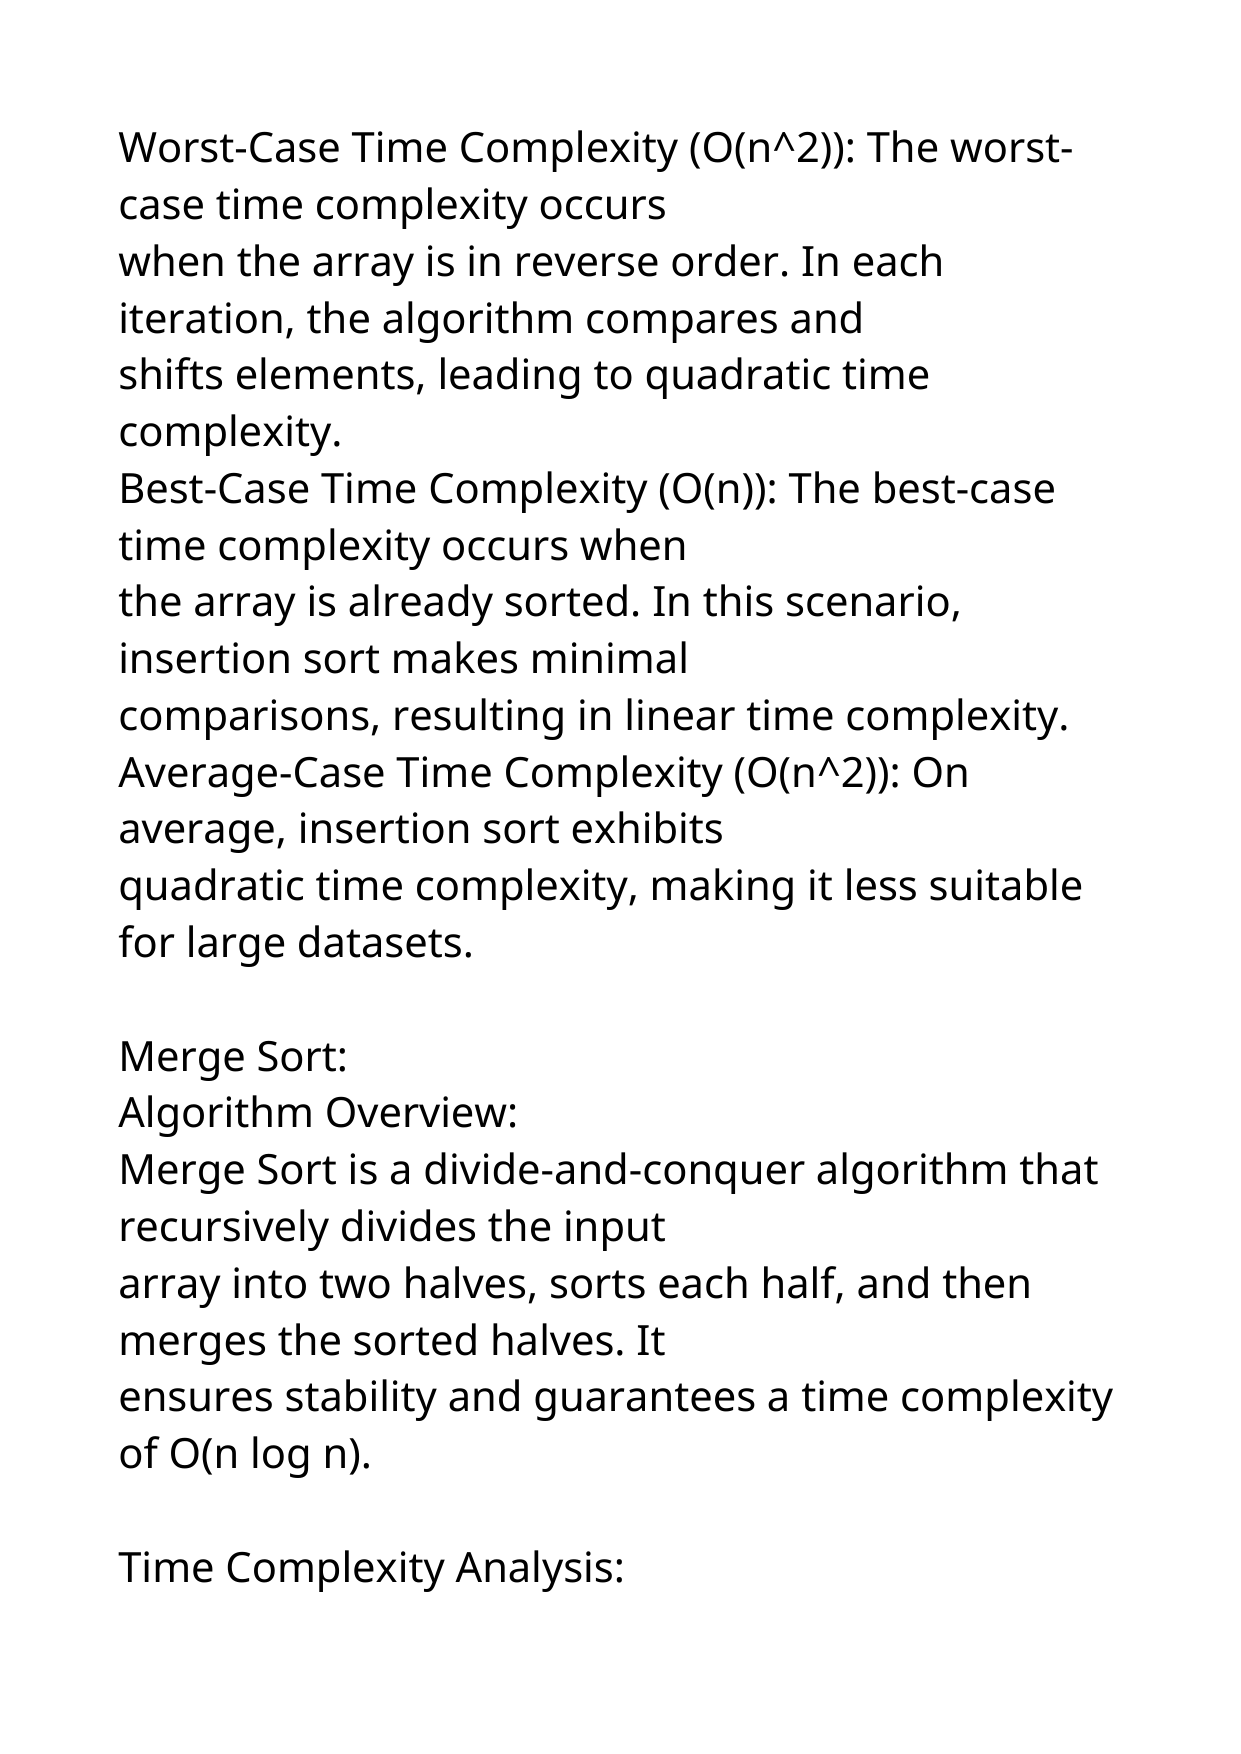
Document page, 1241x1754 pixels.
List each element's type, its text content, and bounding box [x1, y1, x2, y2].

text Merge Sort is a divide-and-conquer algorithm that recursively divides the input [118, 1140, 1122, 1253]
text ensures stability and guarantees a time complexity of O(n log n). [118, 1367, 1122, 1481]
text Worst-Case Time Complexity (O(n^2)): The worst-case time complexity occurs [118, 118, 1122, 232]
text array into two halves, sorts each half, and then merges the sorted halves. It [118, 1253, 1122, 1367]
text Average-Case Time Complexity (O(n^2)): On average, insertion sort exhibits [118, 743, 1122, 856]
text comparisons, resulting in linear time complexity. [118, 686, 1122, 743]
text the array is already sorted. In this scenario, insertion sort makes minimal [118, 572, 1122, 686]
text when the array is in reverse order. In each iteration, the algorithm compares and [118, 232, 1122, 345]
text Merge Sort: [118, 1026, 1122, 1083]
text quadratic time complexity, making it less suitable for large datasets. [118, 856, 1122, 970]
text Best-Case Time Complexity (O(n)): The best-case time complexity occurs when [118, 459, 1122, 572]
text Time Complexity Analysis: [118, 1537, 1122, 1594]
text shifts elements, leading to quadratic time complexity. [118, 345, 1122, 459]
text Algorithm Overview: [118, 1083, 1122, 1140]
